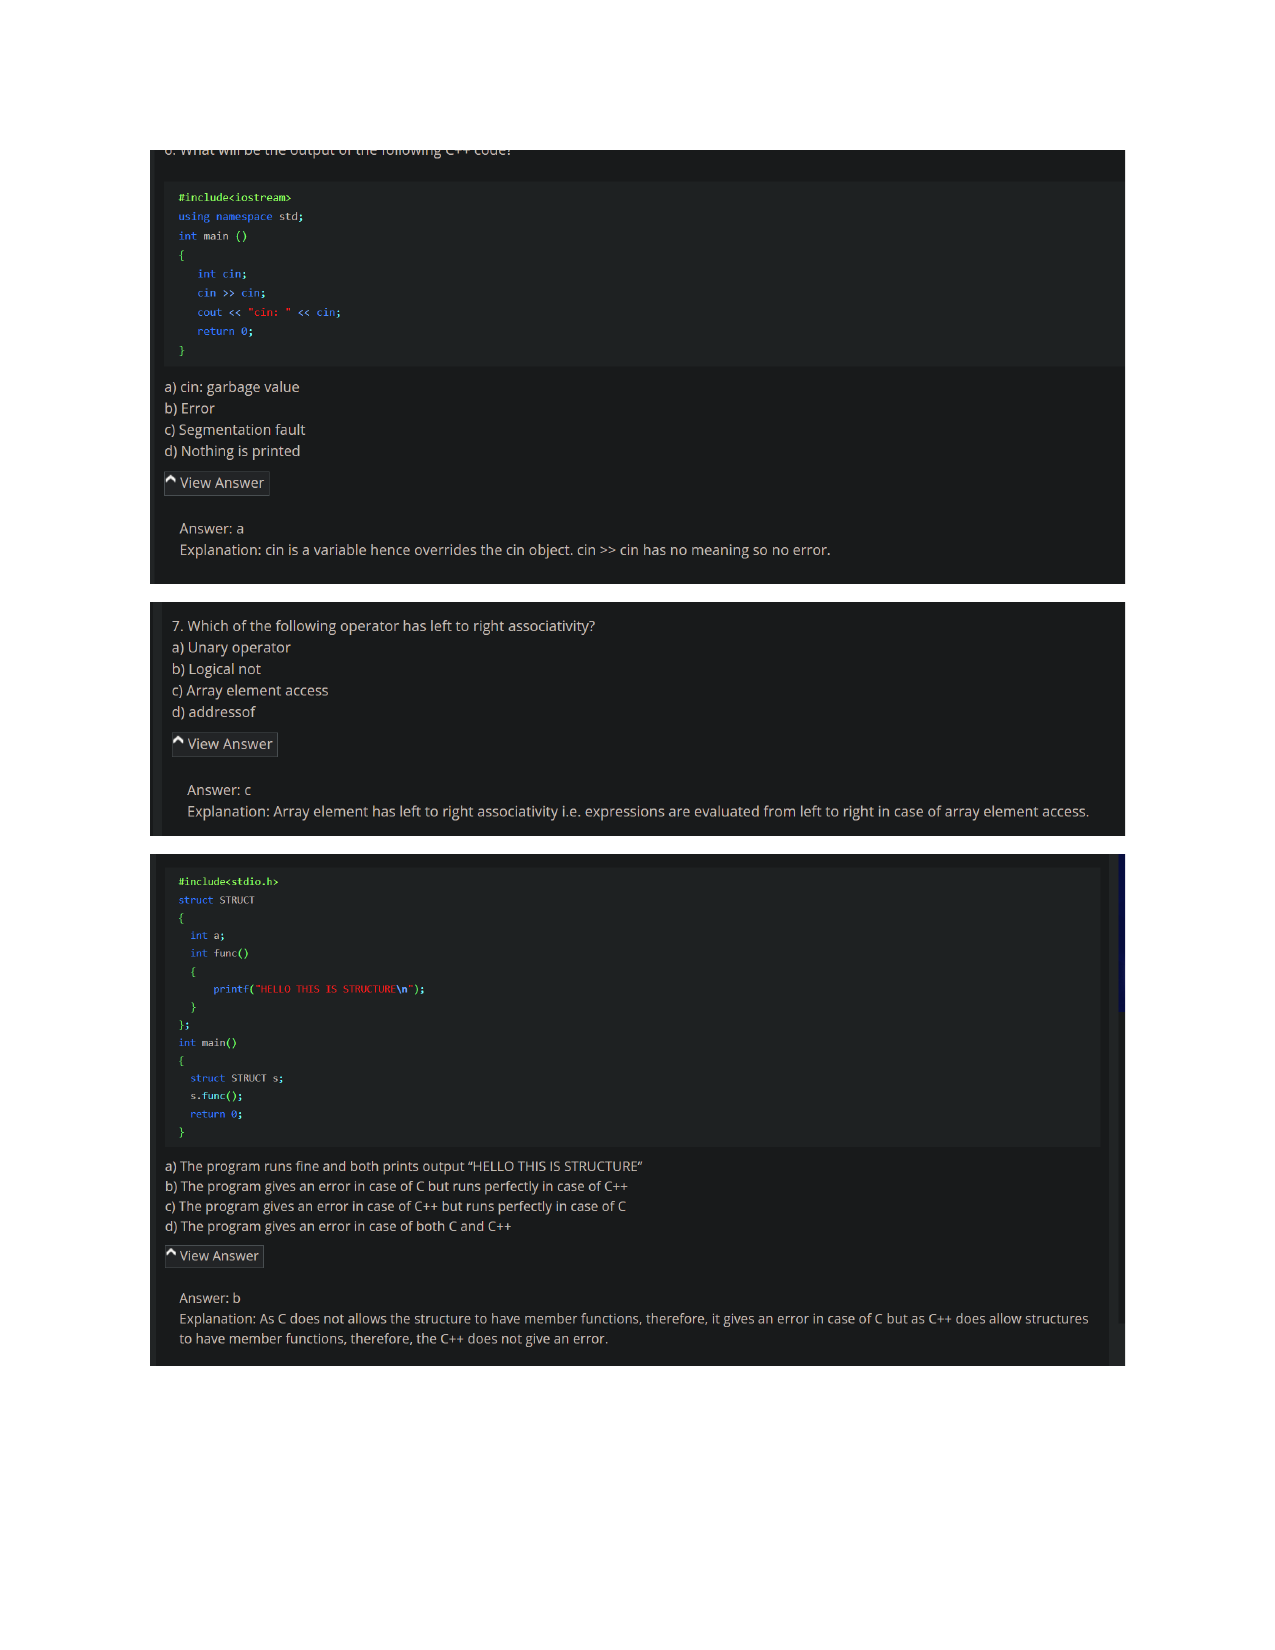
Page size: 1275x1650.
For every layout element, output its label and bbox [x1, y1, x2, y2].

picture [150, 602, 1125, 836]
picture [150, 854, 1125, 1366]
picture [150, 150, 1125, 584]
